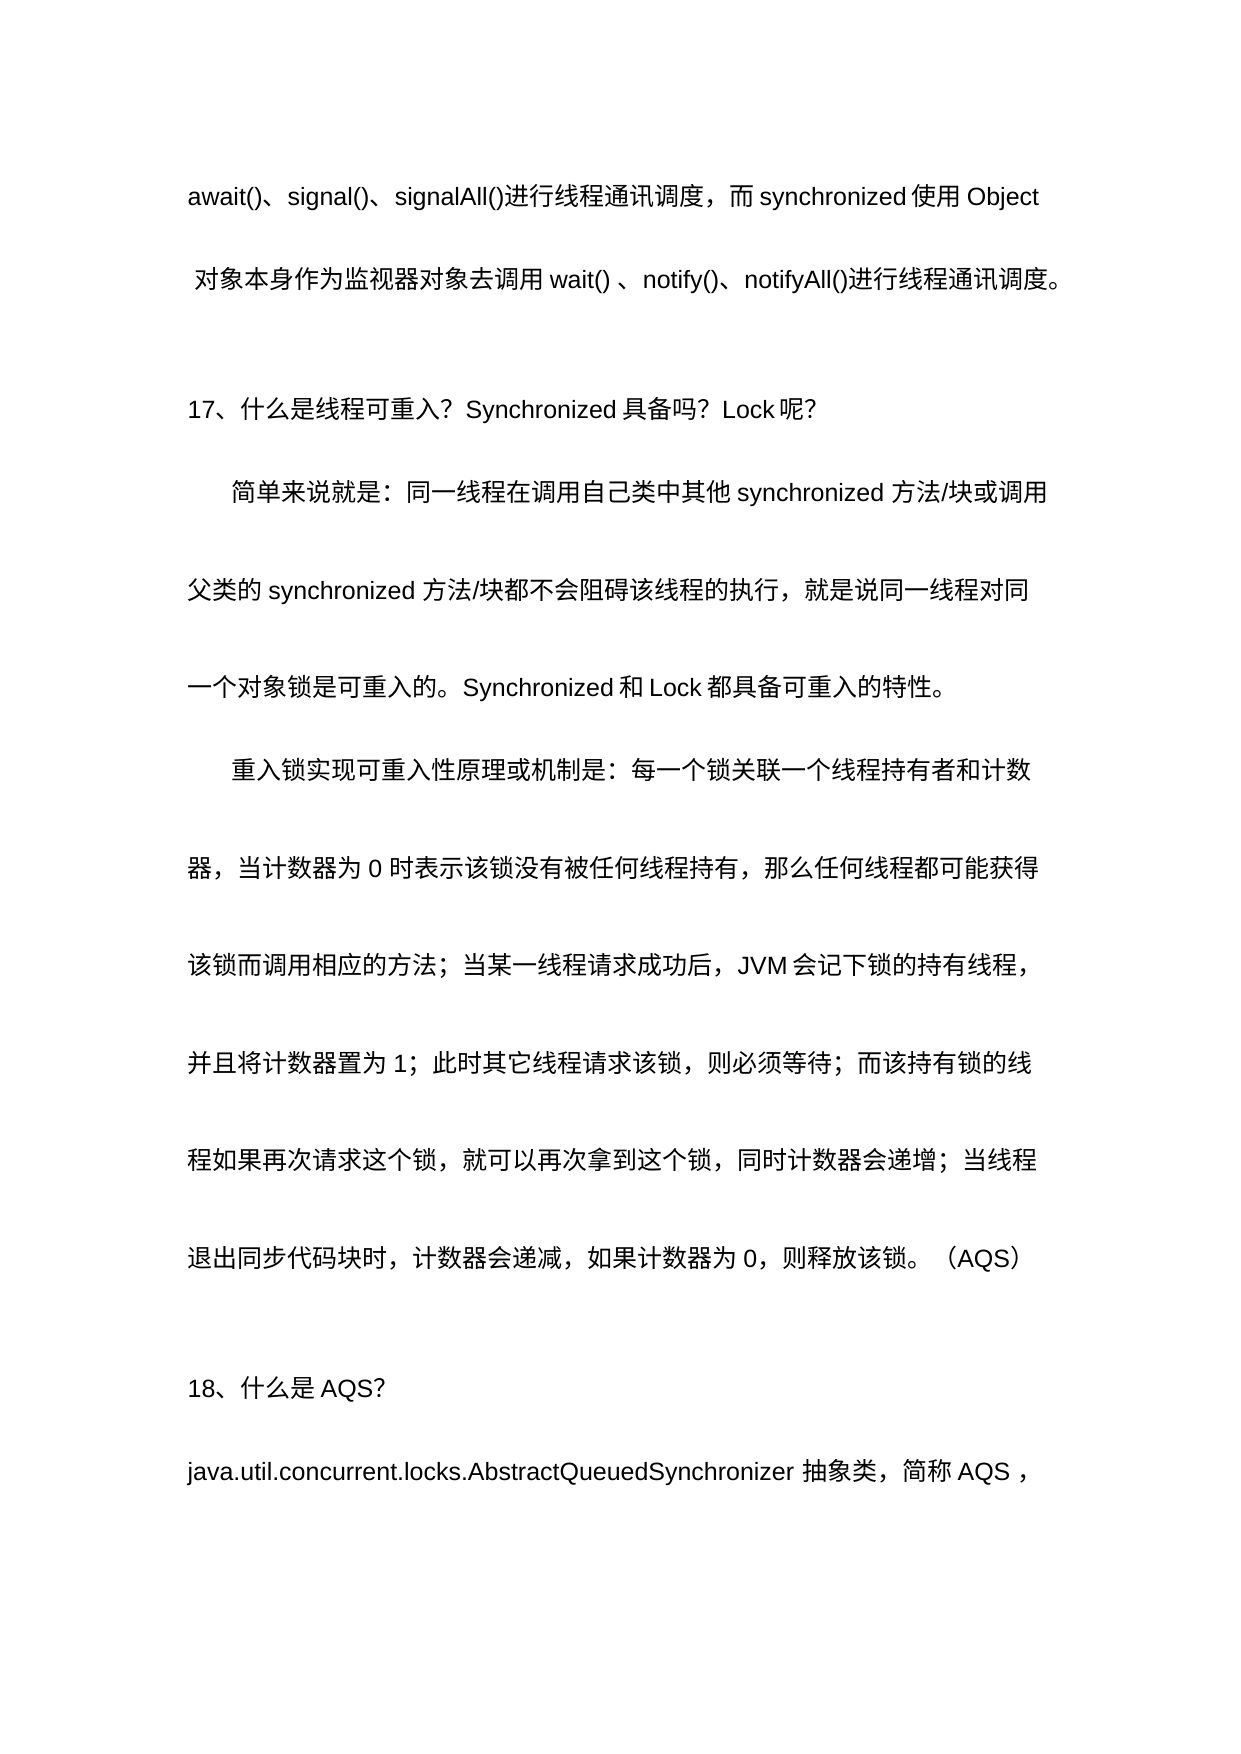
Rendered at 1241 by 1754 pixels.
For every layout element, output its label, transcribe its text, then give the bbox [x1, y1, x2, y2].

subtitle 17、什么是线程可重入？Synchronized具备吗？Lock呢？ [187, 375, 1053, 440]
text 重入锁实现可重入性原理或机制是：每一个锁关联一个线程持有者和计数器，当计数器为 0 时表示该锁没有被任何线程持有，那么任何线程都可能获得该锁而调用相应的方法；当某一线程请求成功后，JVM会记下锁的持有线程，并且将计数器置为 1；此时其它线程请求该锁，则必须等待；而该持有锁的线程如果再次请求这个锁，就可以再次拿到这个锁，同时计数器会递增；当线程退出同步代码块时，计数器会递减，如果计数器为 0，则释放该锁。（AQS） [187, 736, 1053, 1289]
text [187, 1437, 1053, 1502]
text ​ 对象本身作为监视器对象去调用wait() 、notify()、notifyAll()进行线程通讯调度。 [187, 245, 1053, 310]
text 简单来说就是：同一线程在调用自己类中其他 synchronized 方法/块或调用父类的 synchronized 方法/块都不会阻碍该线程的执行，就是说同一线程对同一个对象锁是可重入的。Synchronized和Lock都具备可重入的特性。 [187, 458, 1053, 718]
subtitle 18、什么是AQS？ [187, 1354, 1053, 1419]
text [187, 162, 1053, 227]
